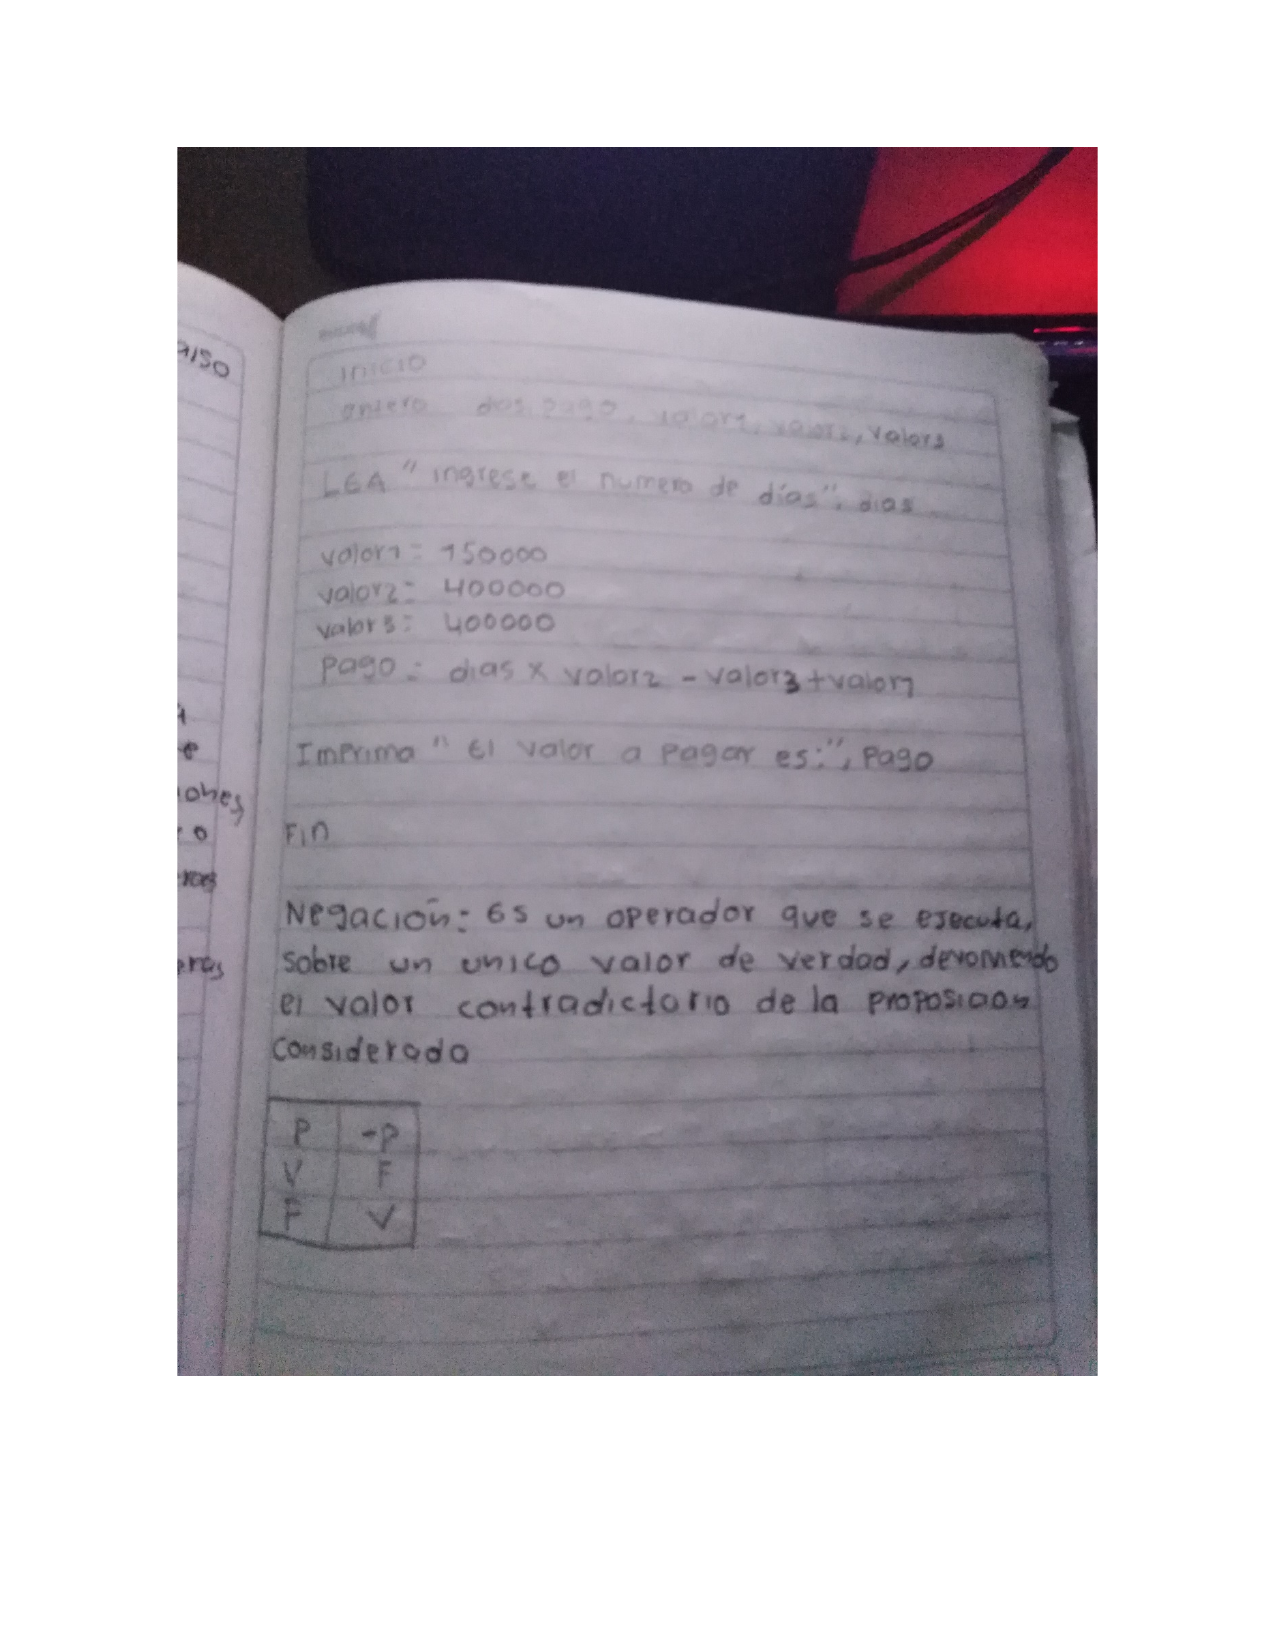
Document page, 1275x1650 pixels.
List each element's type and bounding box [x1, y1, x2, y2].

picture [177, 147, 1098, 1376]
